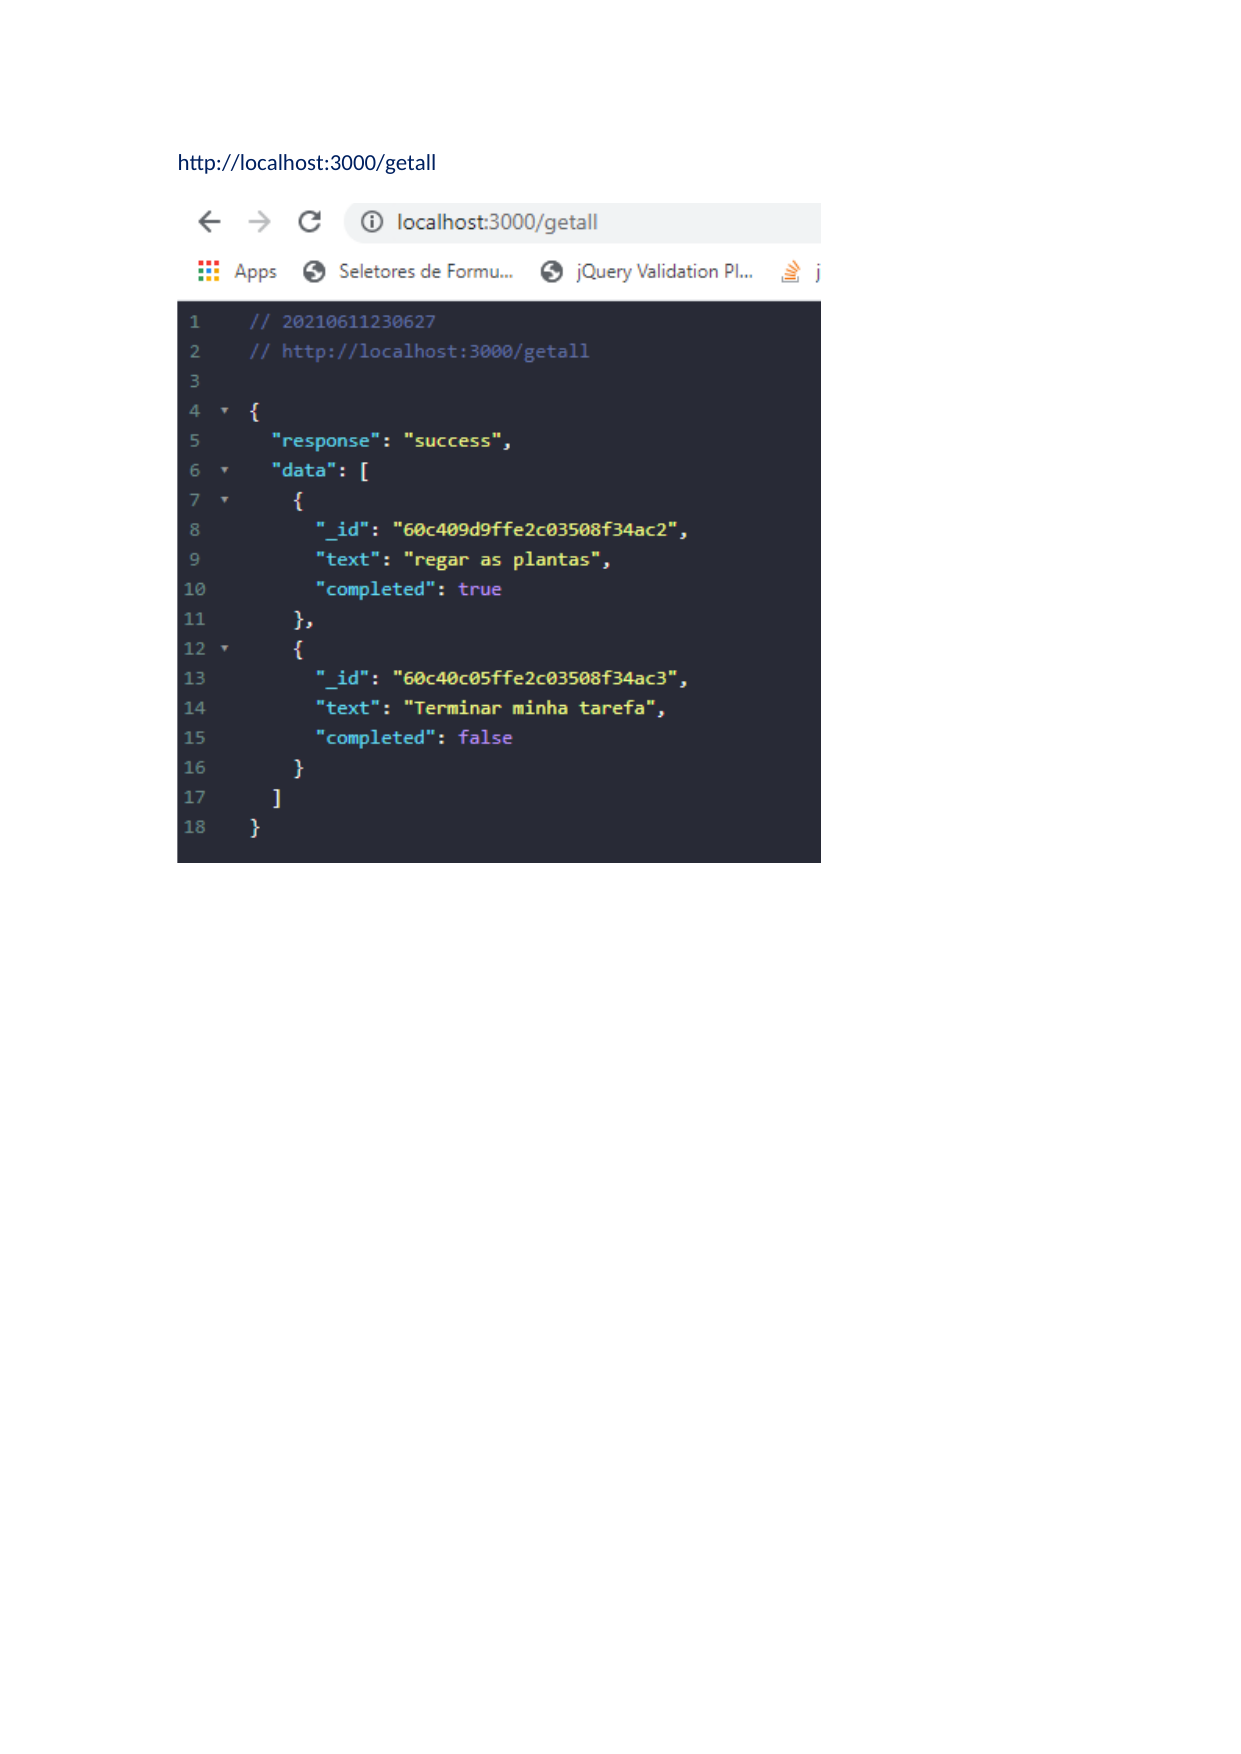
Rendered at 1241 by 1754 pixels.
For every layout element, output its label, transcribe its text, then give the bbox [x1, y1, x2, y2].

text http://localhost:3000/getall [177, 148, 1063, 176]
picture [177, 203, 821, 863]
